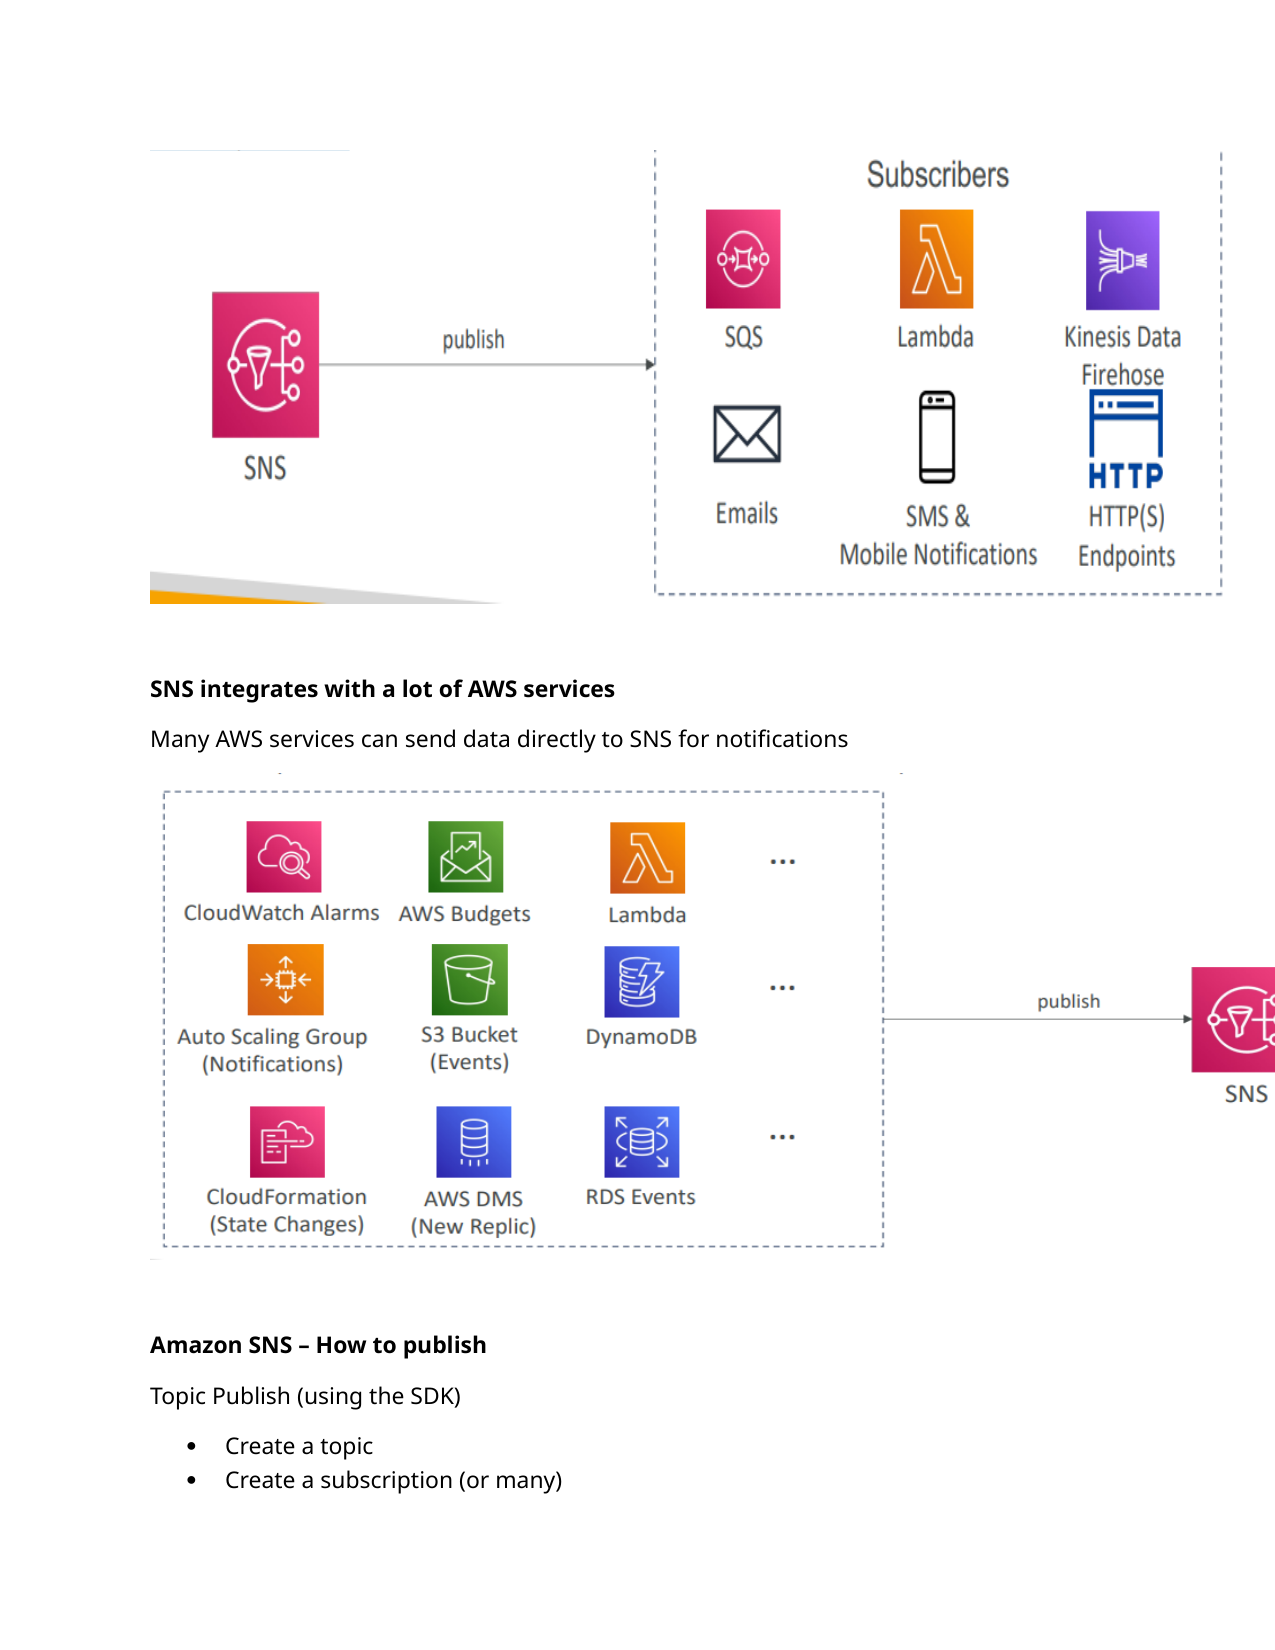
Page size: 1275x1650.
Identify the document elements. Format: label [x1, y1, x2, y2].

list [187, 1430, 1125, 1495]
picture [150, 773, 1275, 1260]
picture [150, 150, 1252, 604]
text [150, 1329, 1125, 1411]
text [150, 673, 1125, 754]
